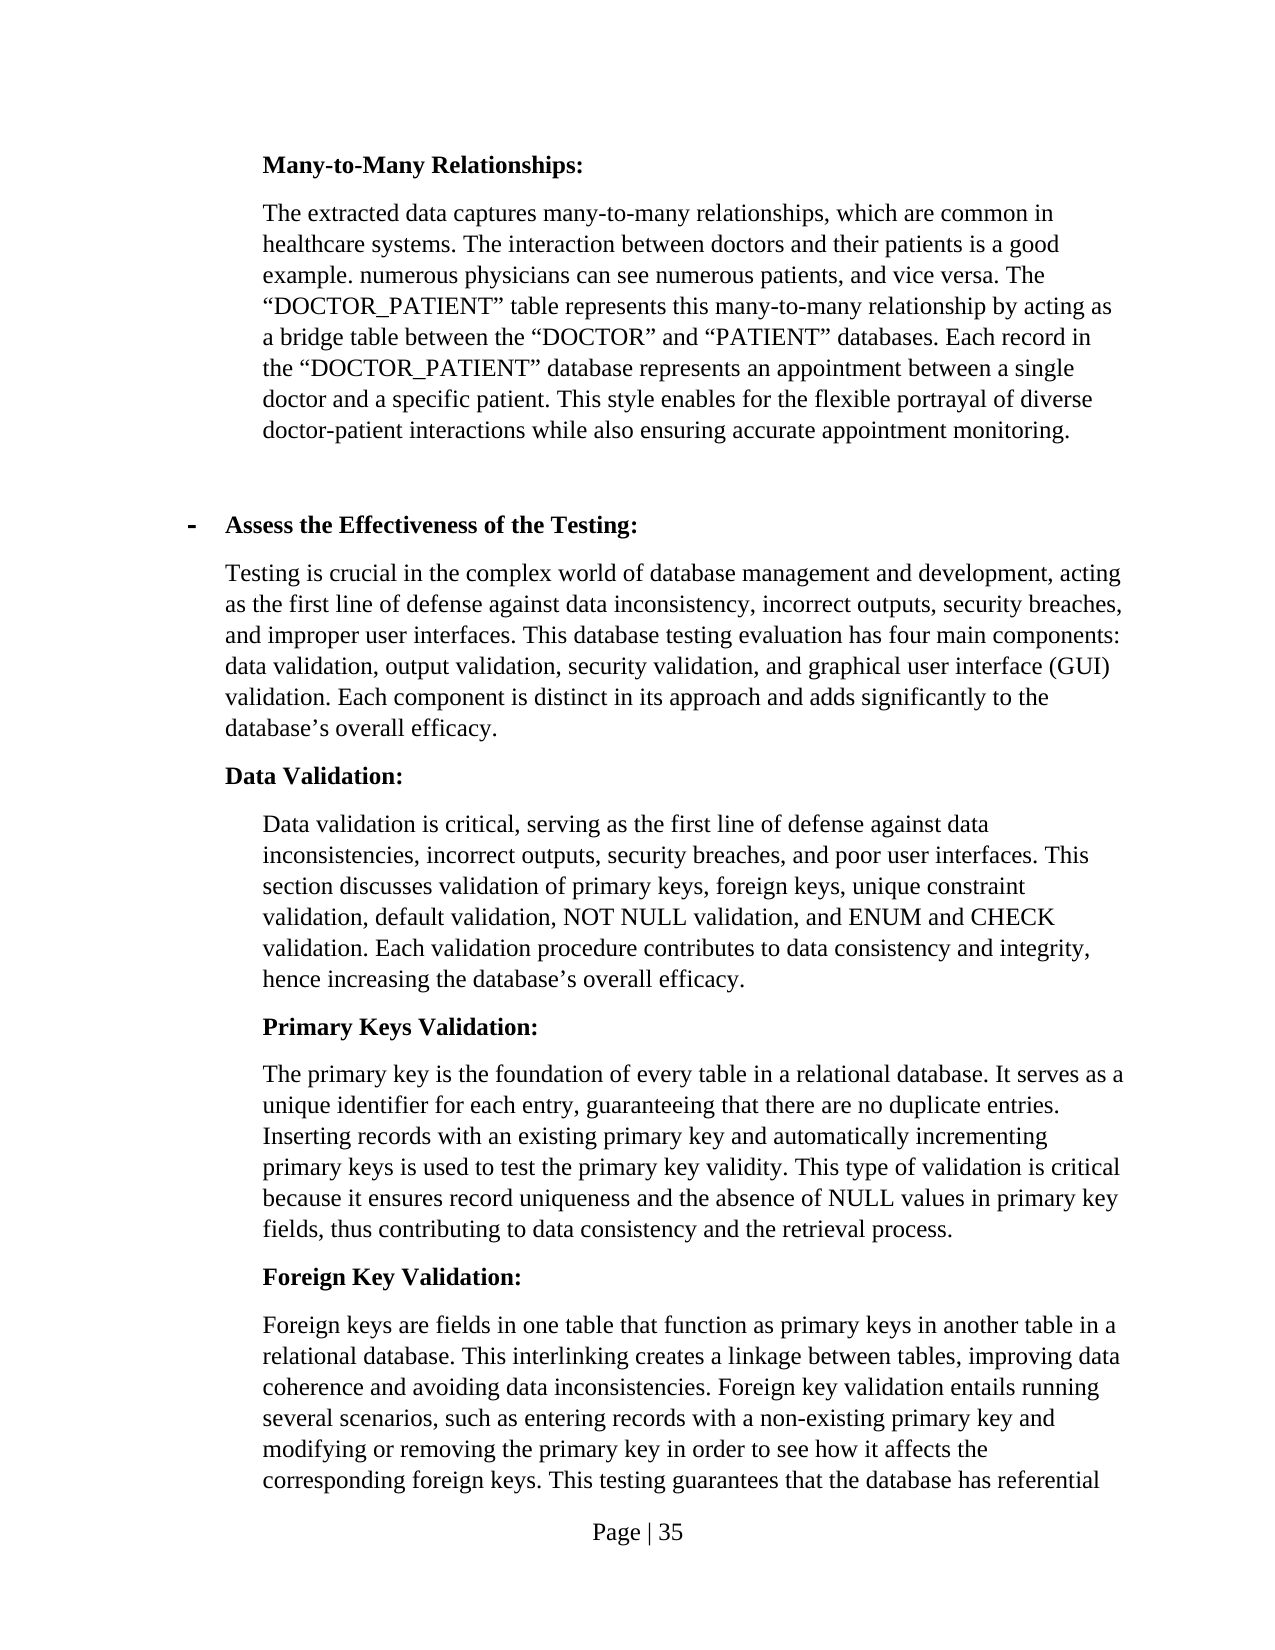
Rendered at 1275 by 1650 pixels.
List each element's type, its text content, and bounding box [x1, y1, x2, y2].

text The primary key is the foundation of every table in a relational database. It serves as a unique identifier for each entry, guaranteeing that there are no duplicate entries. Inserting records with an existing primary key and automatically incrementing primary keys is used to test the primary key validity. This type of validation is critical because it ensures record uniqueness and the absence of NULL values in primary key fields, thus contributing to data consistency and the retrieval process. [262, 1059, 1125, 1243]
text The extracted data captures many-to-many relationships, which are common in healthcare systems. The interaction between doctors and their patients is a good example. numerous physicians can see numerous patients, and vice versa. The “DOCTOR_PATIENT” table represents this many-to-many relationship by acting as a bridge table between the “DOCTOR” and “PATIENT” databases. Each record in the “DOCTOR_PATIENT” database represents an appointment between a single doctor and a specific patient. This style enables for the flexible portrayal of diverse doctor-patient interactions while also ensuring accurate appointment monitoring. [262, 198, 1125, 444]
list Assess the Effectiveness of the Testing: [187, 510, 1125, 539]
text Testing is crucial in the complex world of database management and development, acting as the first line of defense against data inconsistency, incorrect outputs, security breaches, and improper user interfaces. This database testing evaluation has four main components: data validation, output validation, security validation, and graphical user interface (GUI) validation. Each component is distinct in its approach and adds significantly to the database’s overall efficacy. [225, 558, 1125, 742]
text Data Validation: [225, 761, 1125, 790]
text Foreign Key Validation: [262, 1262, 1125, 1291]
text Data validation is critical, serving as the first line of defense against data inconsistencies, incorrect outputs, security breaches, and poor user interfaces. This section discusses validation of primary keys, foreign keys, unique constraint validation, default validation, NOT NULL validation, and ENUM and CHECK validation. Each validation procedure contributes to data consistency and integrity, hence increasing the database’s overall efficacy. [262, 809, 1125, 993]
text Primary Keys Validation: [262, 1012, 1125, 1040]
text Many-to-Many Relationships: [262, 150, 1125, 179]
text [262, 1310, 1125, 1494]
